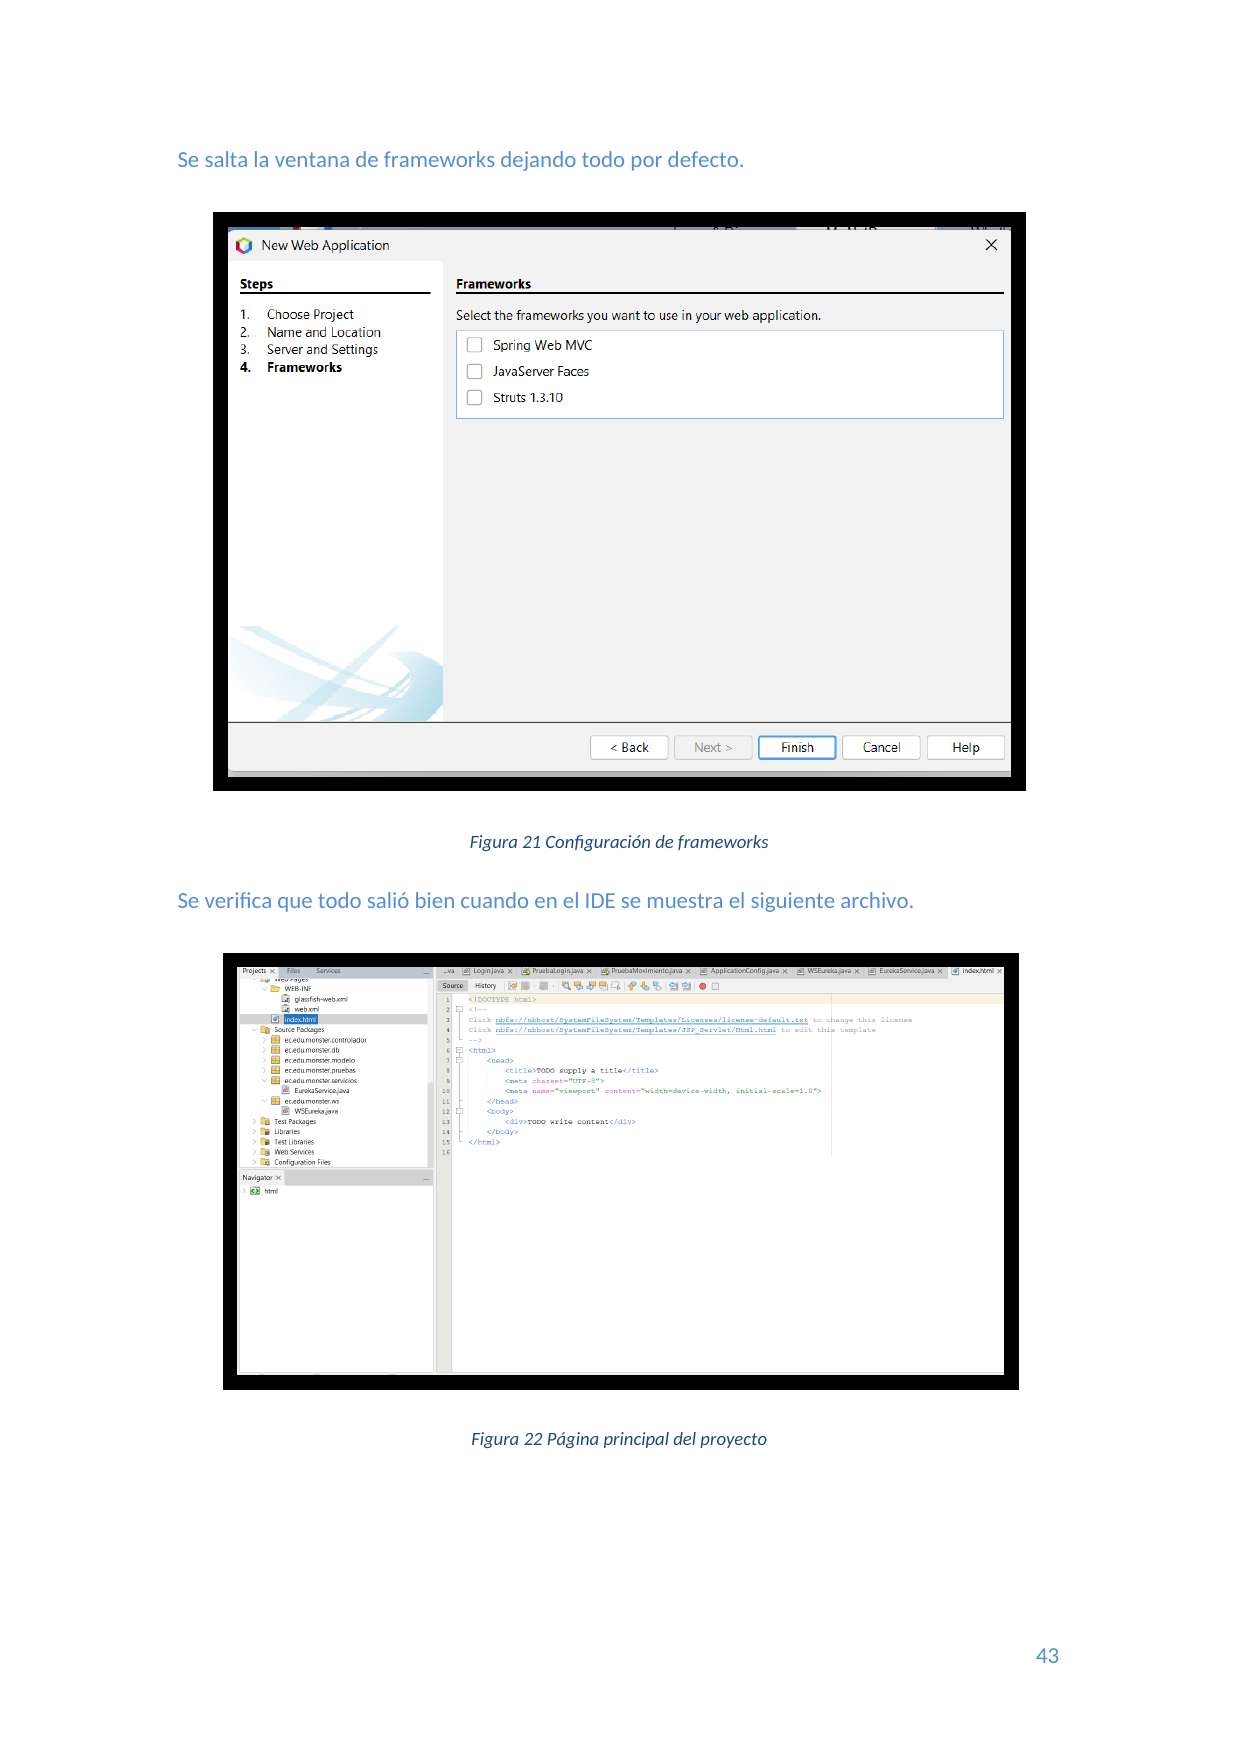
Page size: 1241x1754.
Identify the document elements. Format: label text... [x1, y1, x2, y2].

text Figura 21 Configuración de frameworks [177, 830, 1063, 853]
picture [228, 227, 1011, 777]
text Se salta la ventana de frameworks dejando todo por defecto. [177, 145, 1063, 173]
text Se verifica que todo salió bien cuando en el IDE se muestra el siguiente archivo. [177, 886, 1063, 914]
picture [237, 967, 1004, 1375]
text Figura 22 Página principal del proyecto [177, 1427, 1063, 1450]
